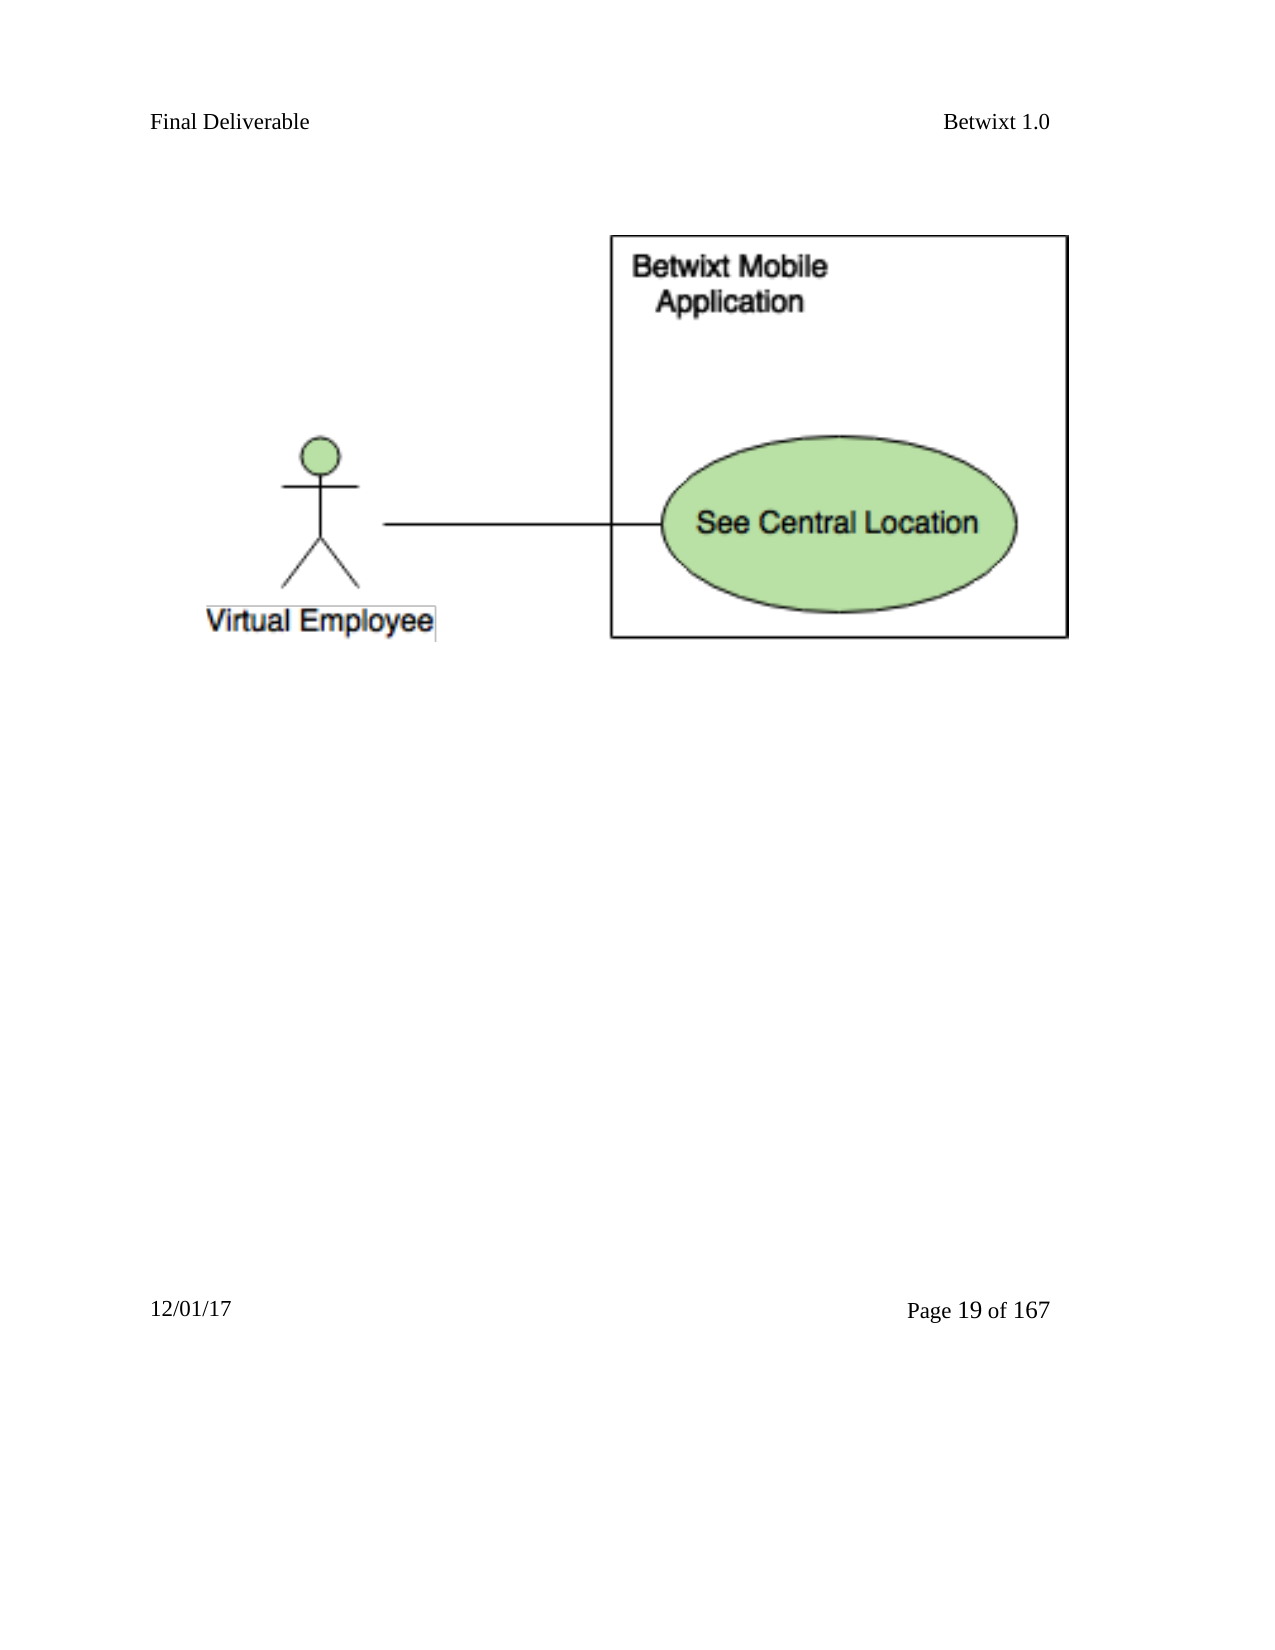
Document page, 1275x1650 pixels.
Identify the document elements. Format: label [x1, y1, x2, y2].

picture [206, 235, 1069, 642]
